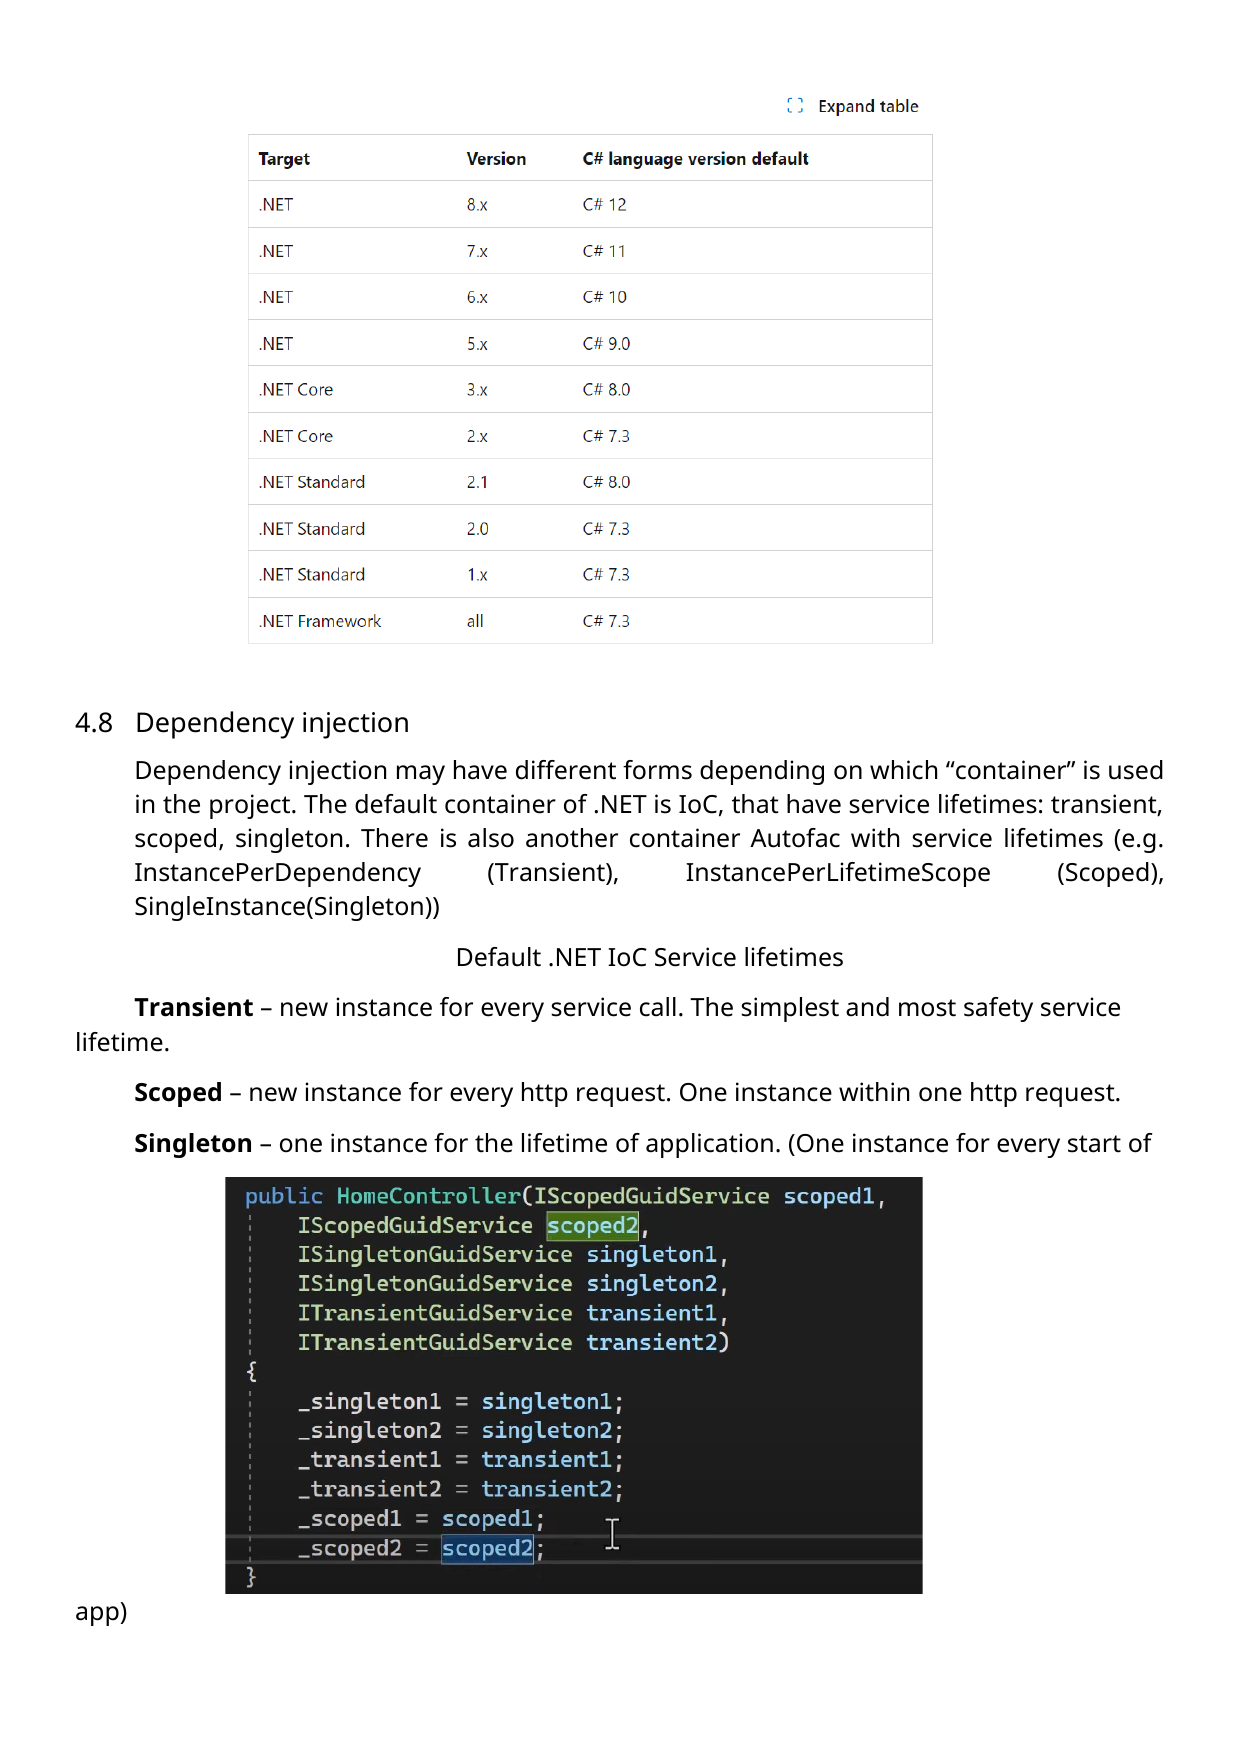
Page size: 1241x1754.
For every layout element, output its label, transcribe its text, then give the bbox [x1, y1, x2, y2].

text Default .NET IoC Service lifetimes [75, 939, 1165, 973]
text Dependency injection may have different forms depending on which “container” is used in the project. The default container of .NET is IoC, that have service lifetimes: transient, scoped, singleton. There is also another container Autofac with service lifetimes (e.g. InstancePerDependency (Transient), InstancePerLifetimeScope (Scoped), SingleInstance(Singleton)) [134, 752, 1165, 923]
text Scoped – new instance for every http request. One instance within one http request. [75, 1075, 1165, 1109]
subtitle Dependency injection [75, 703, 1165, 740]
picture [225, 1177, 923, 1594]
picture [239, 75, 943, 653]
text Transient – new instance for every service call. The simplest and most safety service lifetime. [75, 990, 1165, 1058]
